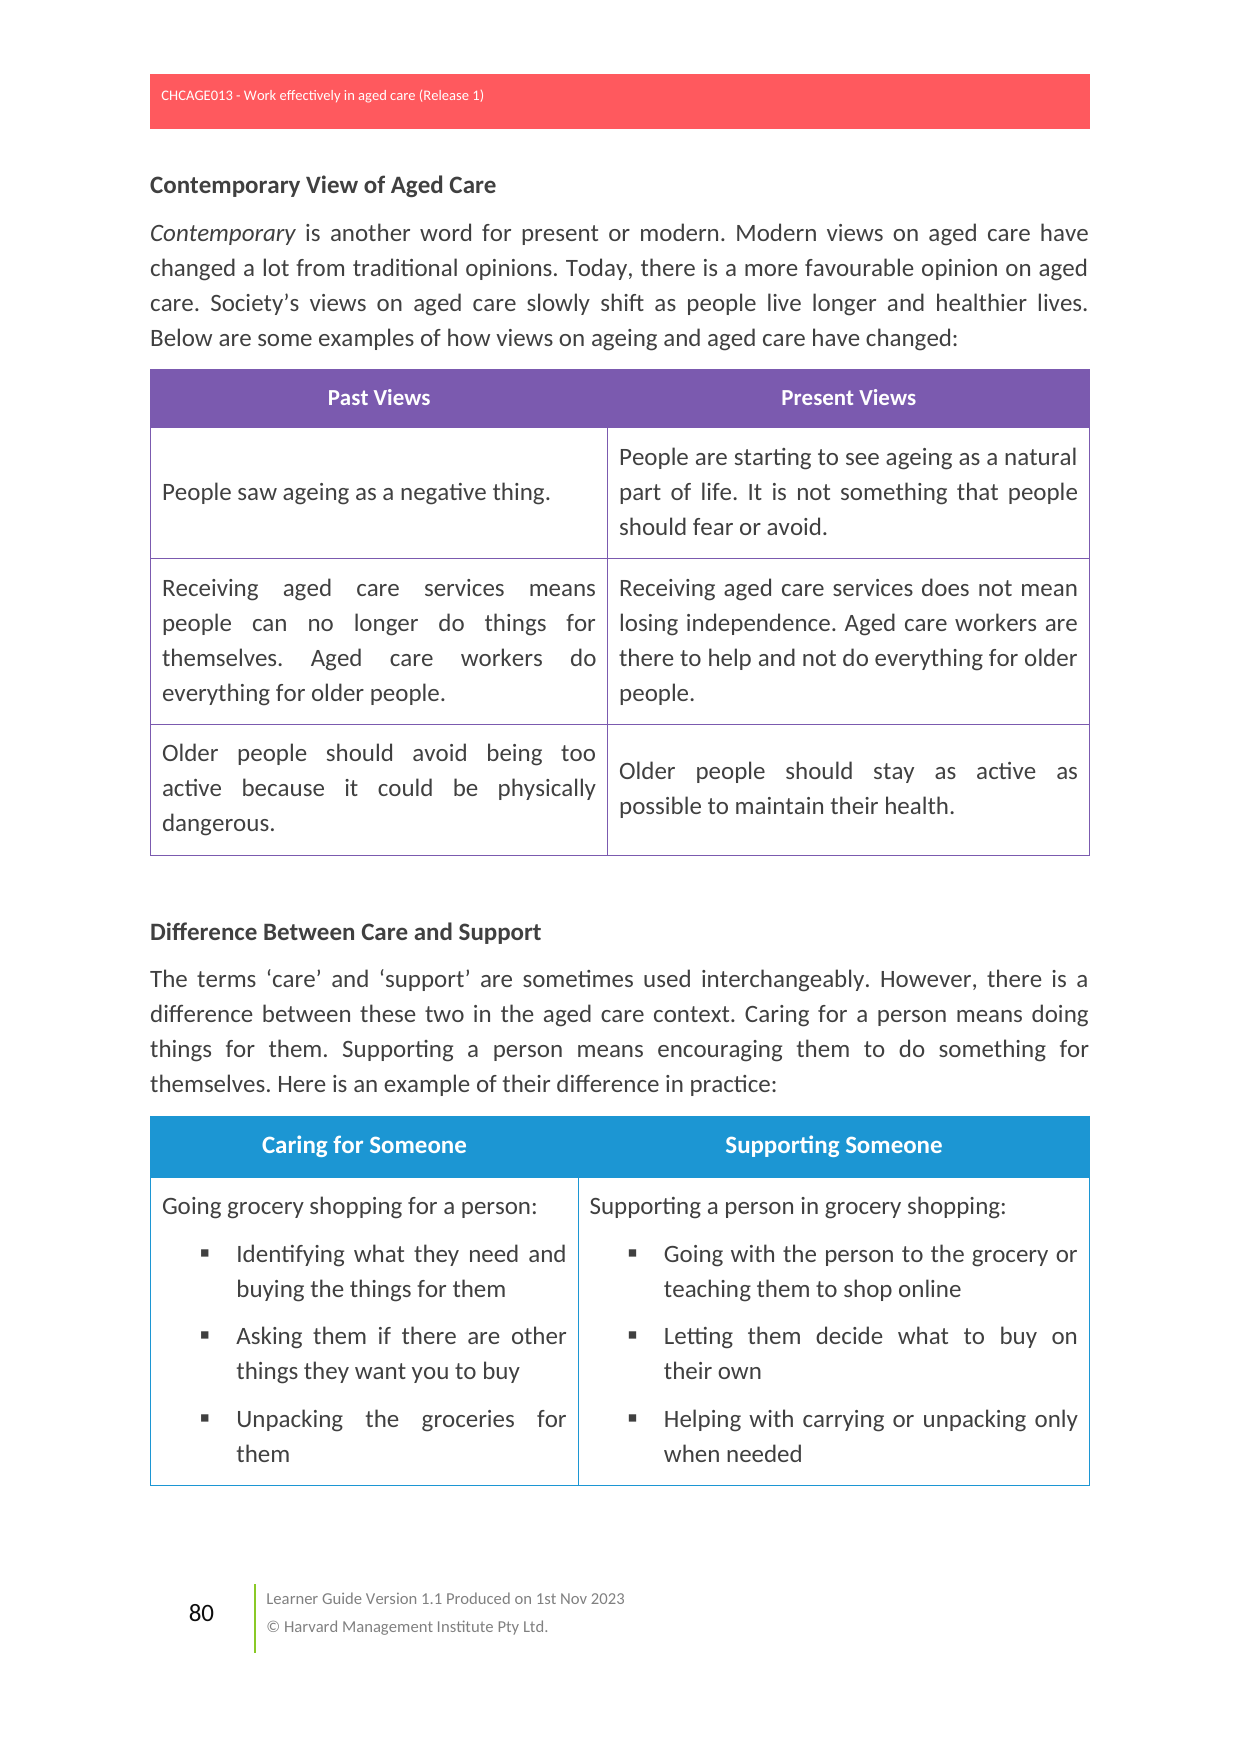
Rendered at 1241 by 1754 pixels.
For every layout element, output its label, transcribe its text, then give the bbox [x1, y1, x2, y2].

table_header Past Views [151, 370, 607, 427]
table_cell Receiving aged care services does not mean losing independence. Aged care workers are there to help and not do everything for older people. [608, 559, 1089, 724]
table_cell People saw ageing as a negative thing. [151, 428, 607, 558]
text Contemporary is another word for present or modern. Modern views on aged care have changed a lot from traditional opinions. Today, there is a more favourable opinion on aged care. Society’s views on aged care slowly shift as people live longer and healthier lives. Below are some examples of how views on ageing and aged care have changed: [150, 217, 1090, 352]
table_cell Going grocery shopping for a person: Identifying what they need and buying the things for them Asking them if there are other things they want you to buy Unpacking the groceries for them [151, 1178, 578, 1485]
table_cell Older people should avoid being too active because it could be physically dangerous. [151, 725, 607, 855]
table_header Caring for Someone [151, 1117, 578, 1177]
text The terms ‘care’ and ‘support’ are sometimes used interchangeably. However, there is a difference between these two in the aged care context. Caring for a person means doing things for them. Supporting a person means encouraging them to do something for themselves. Here is an example of their difference in practice: [150, 963, 1090, 1099]
text Difference Between Care and Support [150, 916, 1090, 946]
table_cell Receiving aged care services means people can no longer do things for themselves. Aged care workers do everything for older people. [151, 559, 607, 724]
table_header Supporting Someone [579, 1117, 1089, 1177]
table_header Present Views [608, 370, 1089, 427]
table_cell Older people should stay as active as possible to maintain their health. [608, 725, 1089, 855]
table_cell People are starting to see ageing as a natural part of life. It is not something that people should fear or avoid. [608, 428, 1089, 558]
table_cell Supporting a person in grocery shopping: Going with the person to the grocery or teaching them to shop online Letting them decide what to buy on their own Helping with carrying or unpacking only when needed [579, 1178, 1089, 1485]
text Contemporary View of Aged Care [150, 169, 1090, 200]
